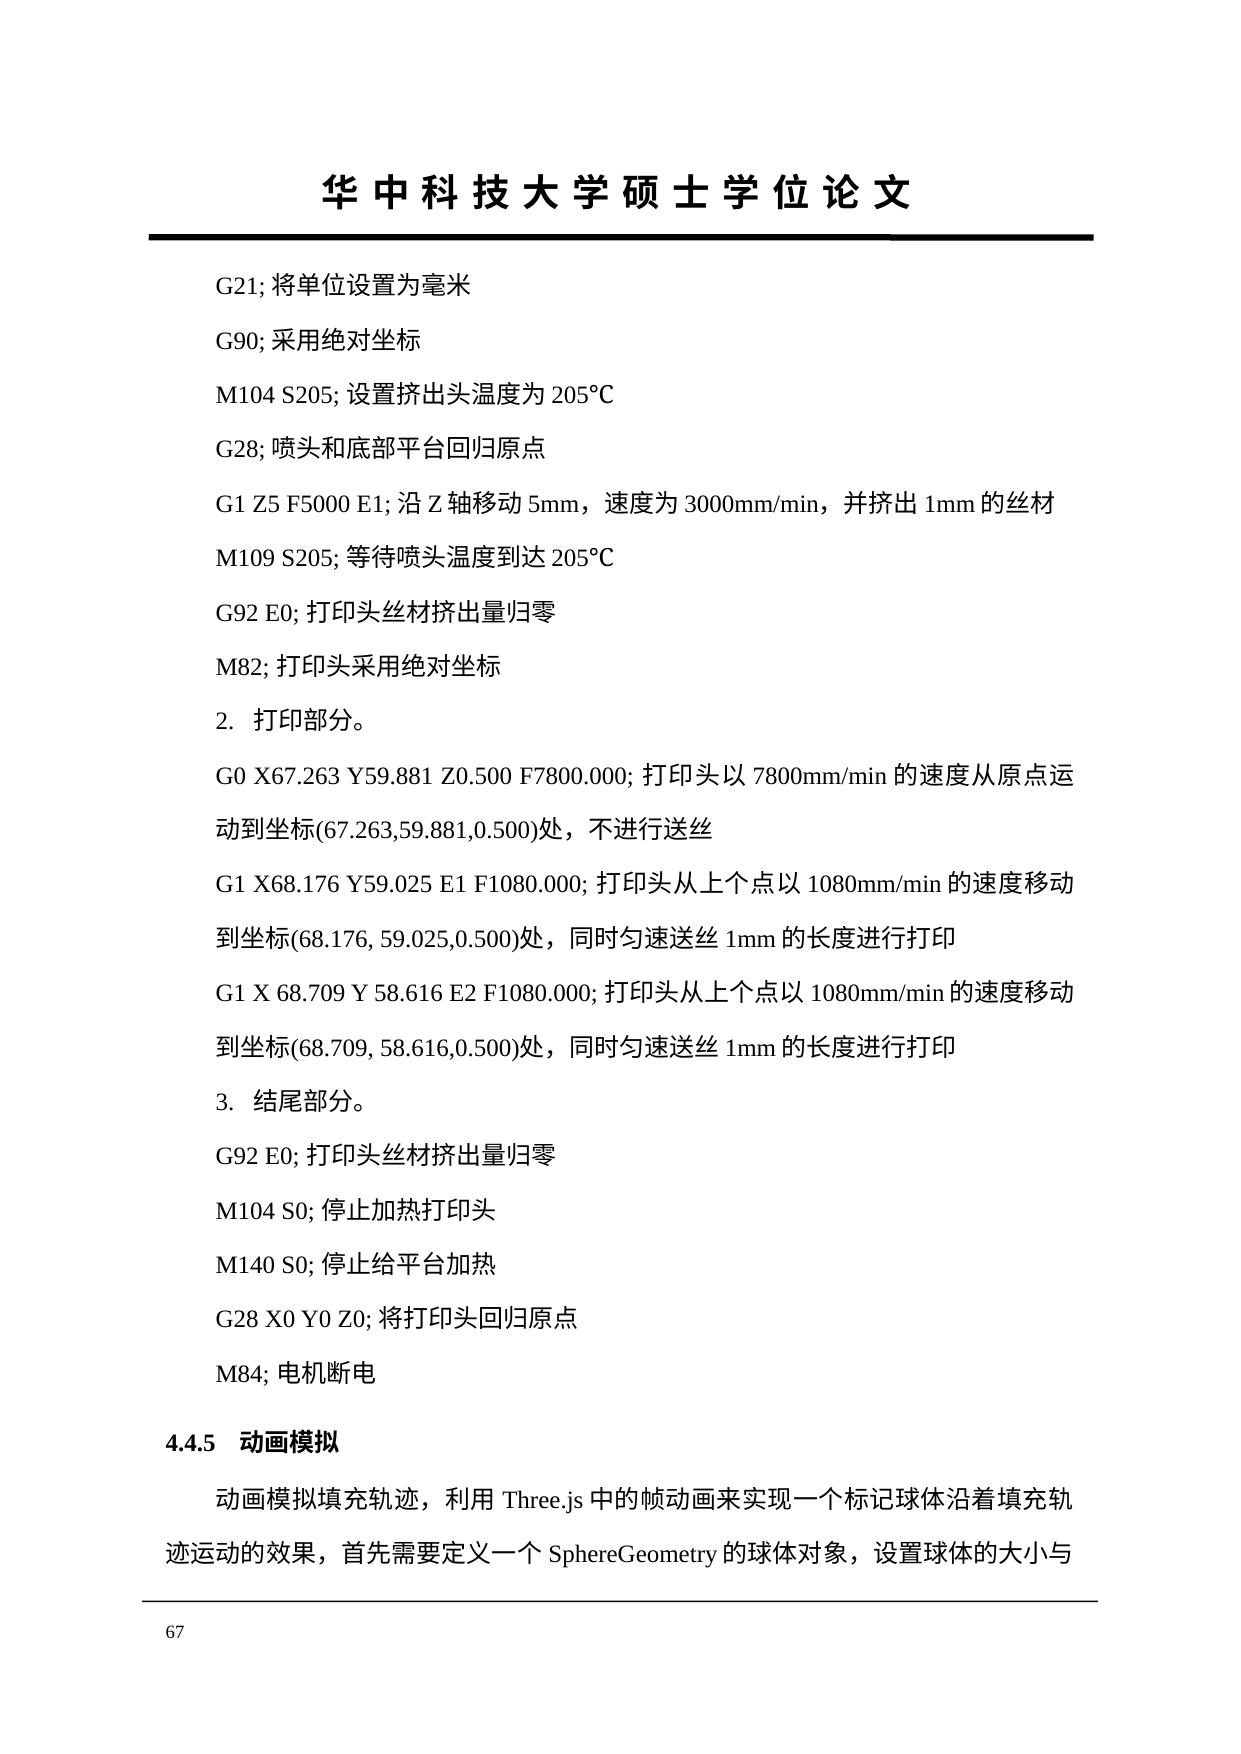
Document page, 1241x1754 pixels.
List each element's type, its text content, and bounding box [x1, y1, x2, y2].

text G0 X67.263 Y59.881 Z0.500 F7800.000; 打印头以7800mm/min的速度从原点运动到坐标(67.263,59.881,0.500)处，不进行送丝 [215, 755, 1075, 846]
list G21; 将单位设置为毫米 [190, 266, 1075, 302]
text G28; 喷头和底部平台回归原点 [215, 429, 1075, 465]
text G1 X68.176 Y59.025 E1 F1080.000; 打印头从上个点以1080mm/min的速度移动到坐标(68.176, 59.025,0.500)处，同时匀速送丝1mm的长度进行打印 [215, 864, 1075, 954]
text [165, 1479, 1075, 1570]
text G90; 采用绝对坐标 [215, 320, 1075, 356]
subtitle 动画模拟 [165, 1422, 1075, 1458]
text M104 S0; 停止加热打印头 [215, 1190, 1075, 1226]
text G1 X 68.709 Y 58.616 E2 F1080.000; 打印头从上个点以1080mm/min的速度移动到坐标(68.709, 58.616,0.500)处，同时匀速送丝1mm的长度进行打印 [215, 973, 1075, 1063]
text M82; 打印头采用绝对坐标 [215, 646, 1075, 683]
text M84; 电机断电 [215, 1353, 1075, 1389]
text M104 S205; 设置挤出头温度为205℃ [215, 374, 1075, 411]
text G92 E0; 打印头丝材挤出量归零 [215, 592, 1075, 628]
text M109 S205; 等待喷头温度到达205℃ [215, 538, 1075, 574]
text M140 S0; 停止给平台加热 [215, 1244, 1075, 1281]
text G28 X0 Y0 Z0; 将打印头回归原点 [215, 1299, 1075, 1335]
list 打印部分。 [215, 701, 1075, 737]
text G1 Z5 F5000 E1; 沿Z轴移动5mm，速度为3000mm/min，并挤出1mm的丝材 [215, 483, 1075, 519]
list 结尾部分。 [215, 1081, 1075, 1118]
text G92 E0; 打印头丝材挤出量归零 [215, 1136, 1075, 1172]
